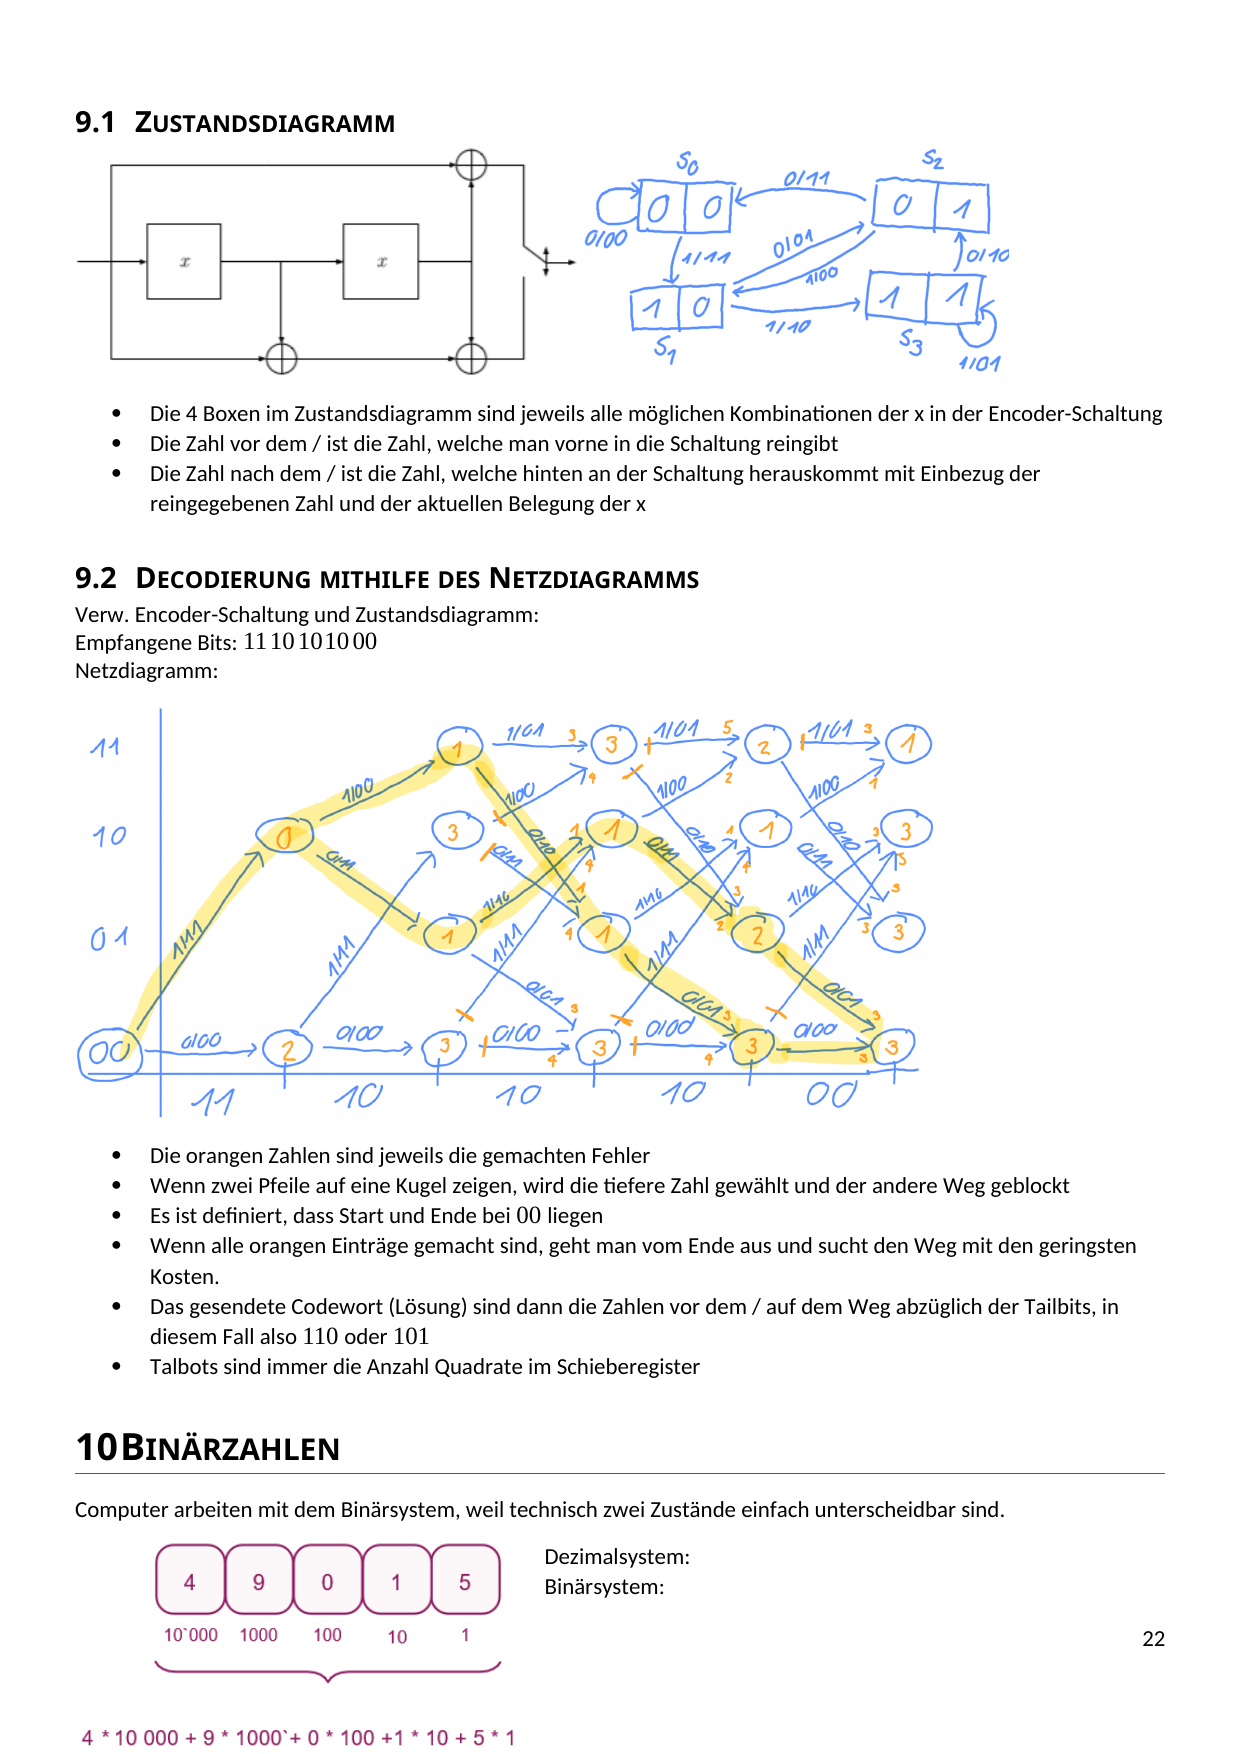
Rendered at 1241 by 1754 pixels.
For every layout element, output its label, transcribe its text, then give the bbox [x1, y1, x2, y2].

text Empfangene Bits: [75, 628, 1165, 656]
picture [75, 702, 938, 1123]
list Die Zahl vor dem / ist die Zahl, welche man vorne in die Schaltung reingibt [112, 429, 1165, 457]
list Die 4 Boxen im Zustandsdiagramm sind jeweils alle möglichen Kombinationen der x in der Encoder-Schaltung [112, 399, 1165, 427]
list Talbots sind immer die Anzahl Quadrate im Schieberegister [112, 1352, 1165, 1380]
picture [75, 144, 1009, 380]
picture [75, 1536, 526, 1754]
list Wenn alle orangen Einträge gemacht sind, geht man vom Ende aus und sucht den Weg mit den geringsten Kosten. [112, 1232, 1165, 1290]
subtitle Zustandsdiagramm [75, 102, 1165, 141]
text Computer arbeiten mit dem Binärsystem, weil technisch zwei Zustände einfach unterscheidbar sind. [75, 1495, 1165, 1523]
subtitle Decodierung mithilfe des Netzdiagramms [75, 557, 1165, 597]
list Das gesendete Codewort (Lösung) sind dann die Zahlen vor dem / auf dem Weg abzüglich der Tailbits, in diesem Fall also oder [112, 1292, 1165, 1350]
list Es ist definiert, dass Start und Ende bei liegen [112, 1201, 1165, 1229]
list Die orangen Zahlen sind jeweils die gemachten Fehler [112, 1141, 1165, 1169]
text Netzdiagramm: [75, 656, 1165, 684]
subtitle Binärzahlen [75, 1420, 1165, 1473]
list Wenn zwei Pfeile auf eine Kugel zeigen, wird die tiefere Zahl gewählt und der andere Weg geblockt [112, 1171, 1165, 1199]
list Die Zahl nach dem / ist die Zahl, welche hinten an der Schaltung herauskommt mit Einbezug der reingegebenen Zahl und der aktuellen Belegung der x [112, 459, 1165, 517]
text Dezimalsystem: Binärsystem: [526, 1542, 1165, 1600]
text Verw. Encoder-Schaltung und Zustandsdiagramm: [75, 600, 1165, 628]
